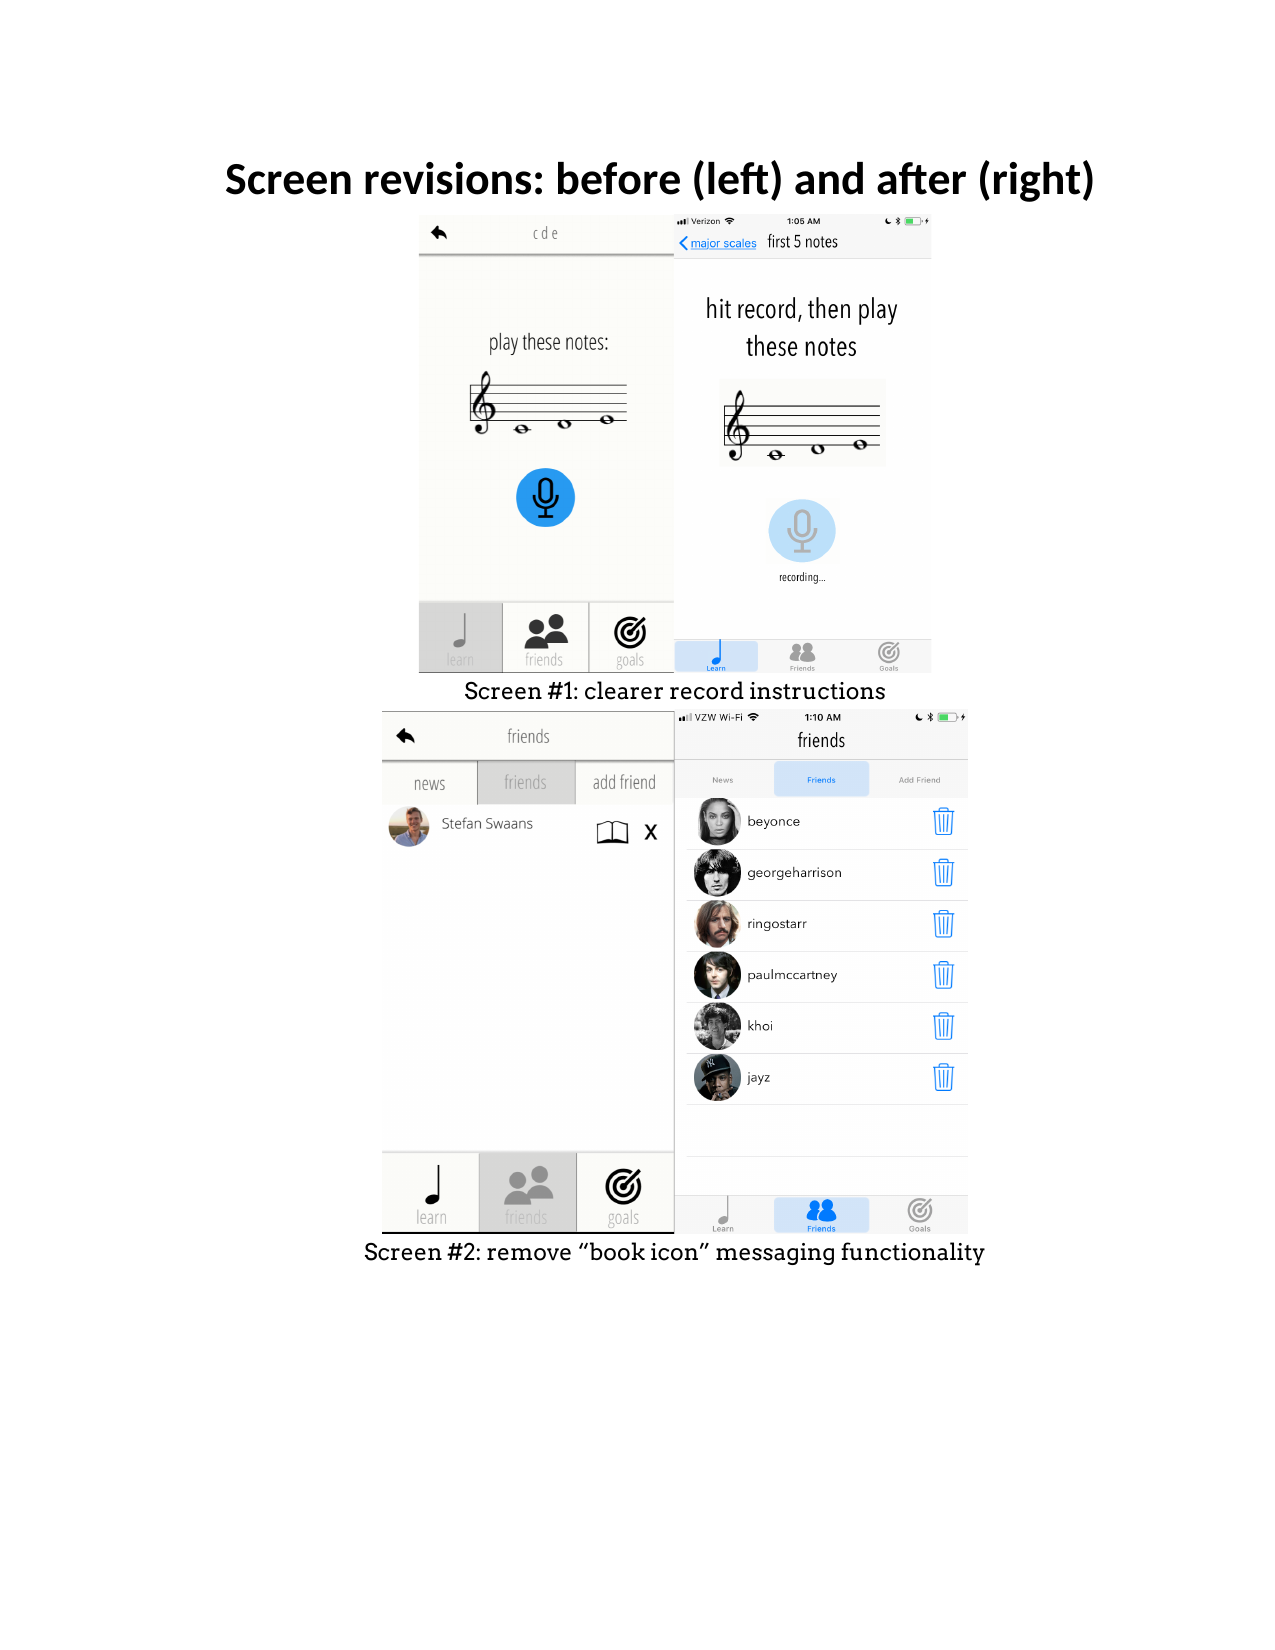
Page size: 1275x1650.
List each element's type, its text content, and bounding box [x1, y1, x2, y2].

text Screen #1: clearer record instructions [225, 677, 1125, 705]
picture [382, 709, 968, 1234]
picture [418, 214, 932, 673]
subtitle Screen revisions: before (left) and after (right) [225, 150, 1125, 206]
text Screen #2: remove “book icon” messaging functionality [225, 1237, 1125, 1266]
